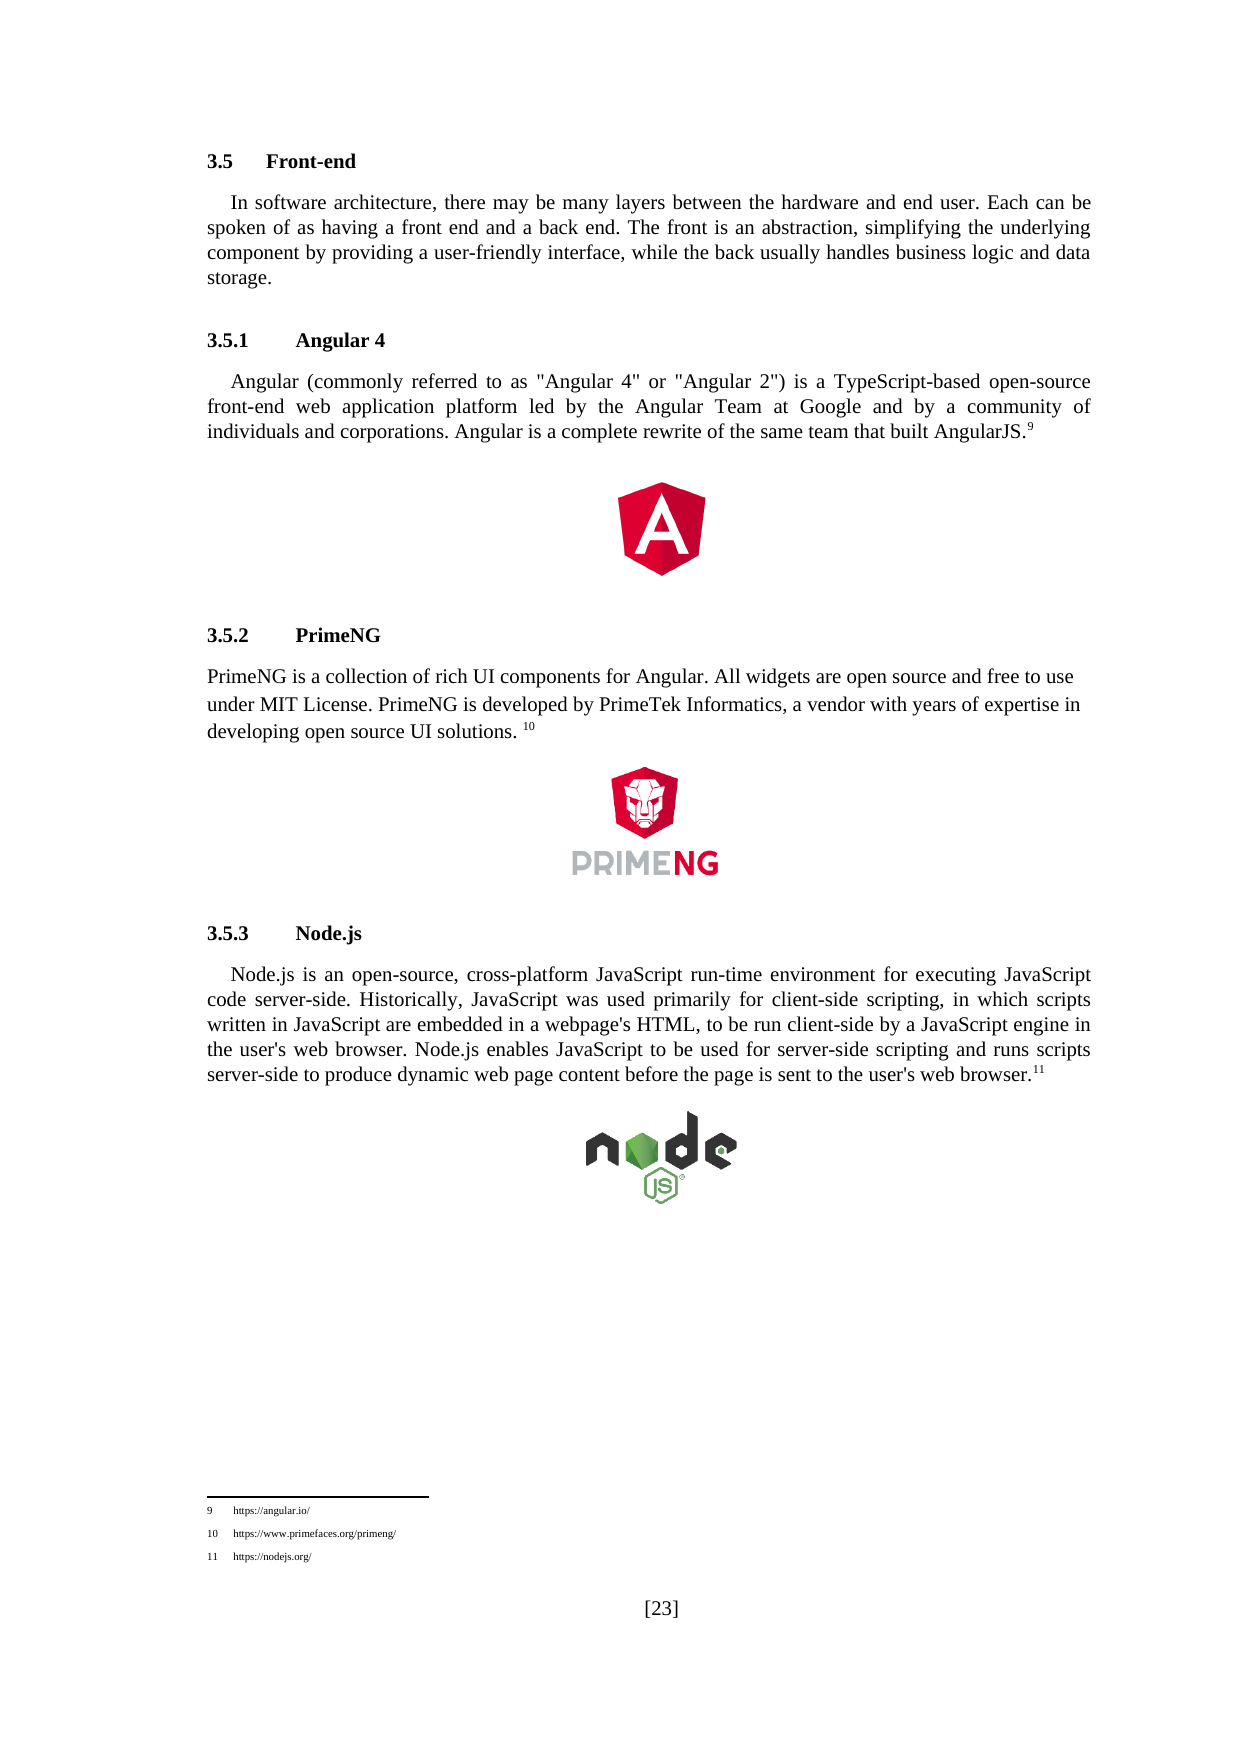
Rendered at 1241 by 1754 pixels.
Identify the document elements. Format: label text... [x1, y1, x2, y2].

subtitle Node.js [207, 919, 1092, 944]
text Angular (commonly referred to as "Angular 4" or "Angular 2") is a TypeScript-based open-source front-end web application platform led by the Angular Team at Google and by a community of individuals and corporations. Angular is a complete rewrite of the same team that built AngularJS. [207, 368, 1092, 443]
text In software architecture, there may be many layers between the hardware and end user. Each can be spoken of as having a front end and a back end. The front is an abstraction, simplifying the underlying component by providing a user-friendly interface, while the back usually handles business logic and data storage. [207, 189, 1092, 289]
picture [586, 1111, 737, 1204]
picture [572, 767, 727, 879]
subtitle PrimeNG [207, 622, 1092, 647]
subtitle Front-end [207, 148, 1092, 173]
subtitle Angular 4 [207, 327, 1092, 352]
text PrimeNG is a collection of rich UI components for Angular. All widgets are open source and free to use under MIT License. PrimeNG is developed by PrimeTek Informatics, a vendor with years of expertise in developing open source UI solutions. [207, 664, 1092, 743]
text Node.js is an open-source, cross-platform JavaScript run-time environment for executing JavaScript code server-side. Historically, JavaScript was used primarily for client-side scripting, in which scripts written in JavaScript are embedded in a webpage's HTML, to be run client-side by a JavaScript engine in the user's web browser. Node.js enables JavaScript to be used for server-side scripting and runs scripts server-side to produce dynamic web page content before the page is sent to the user's web browser. [207, 961, 1092, 1086]
picture [603, 468, 720, 585]
